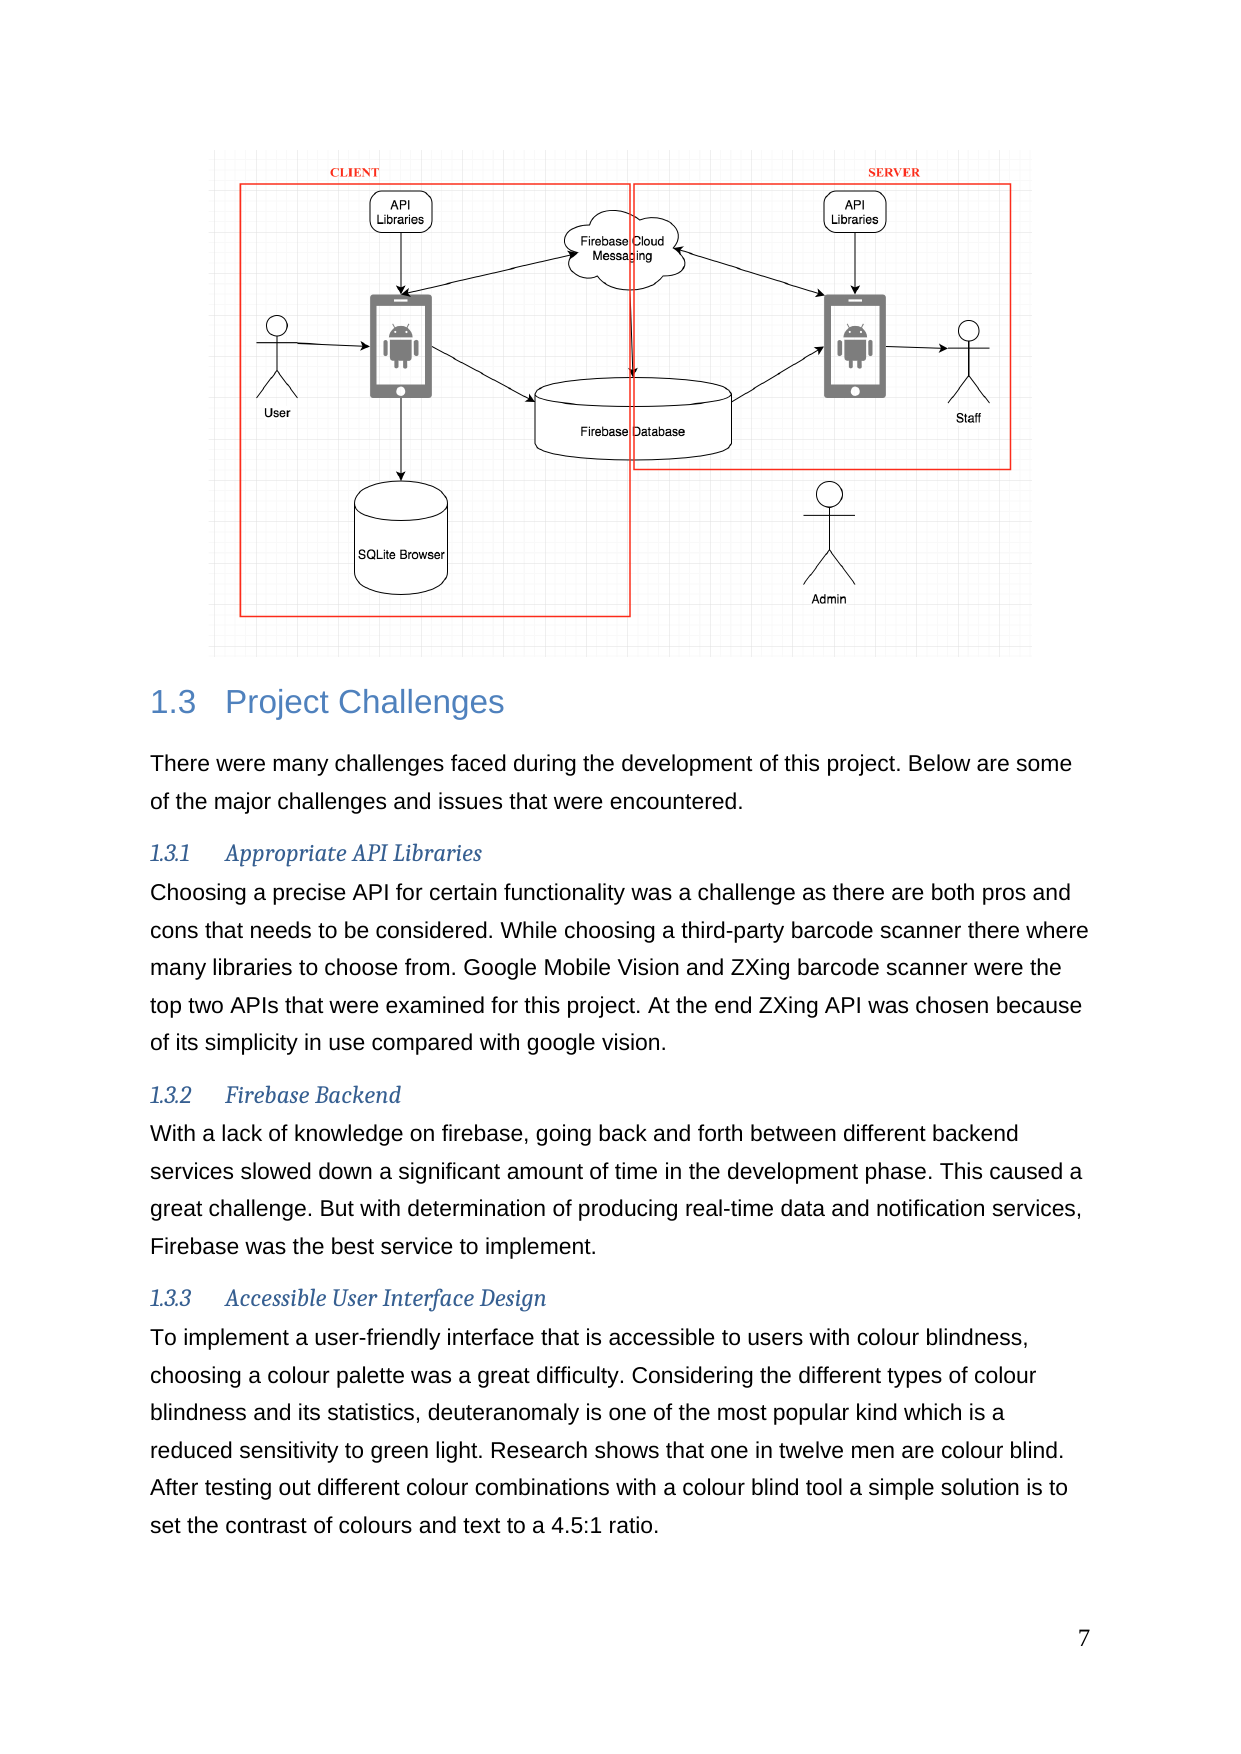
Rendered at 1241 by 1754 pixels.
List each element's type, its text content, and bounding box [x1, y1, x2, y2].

subtitle Appropriate API Libraries [150, 839, 1090, 868]
subtitle Project Challenges [150, 682, 1090, 720]
subtitle Accessible User Interface Design [150, 1284, 1090, 1313]
picture [208, 150, 1032, 657]
text To implement a user-friendly interface that is accessible to users with colour blindness, choosing a colour palette was a great difficulty. Considering the different types of colour blindness and its statistics, deuteranomaly is one of the most popular kind which is a reduced sensitivity to green light. Research shows that one in twelve men are colour blind. After testing out different colour combinations with a colour blind tool a simple solution is to set the contrast of colours and text to a 4.5:1 ratio. [150, 1313, 1090, 1538]
subtitle Firebase Backend [150, 1081, 1090, 1109]
text There were many challenges faced during the development of this project. Below are some of the major challenges and issues that were encountered. [150, 739, 1090, 814]
text Choosing a precise API for certain functionality was a challenge as there are both pros and cons that needs to be considered. While choosing a third-party barcode scanner there where many libraries to choose from. Google Mobile Vision and ZXing barcode scanner were the top two APIs that were examined for this project. At the end ZXing API was chosen because of its simplicity in use compared with google vision. [150, 868, 1090, 1056]
text With a lack of knowledge on firebase, going back and forth between different backend services slowed down a significant amount of time in the development phase. This caused a great challenge. But with determination of producing real-time data and notification services, Firebase was the best service to implement. [150, 1109, 1090, 1259]
